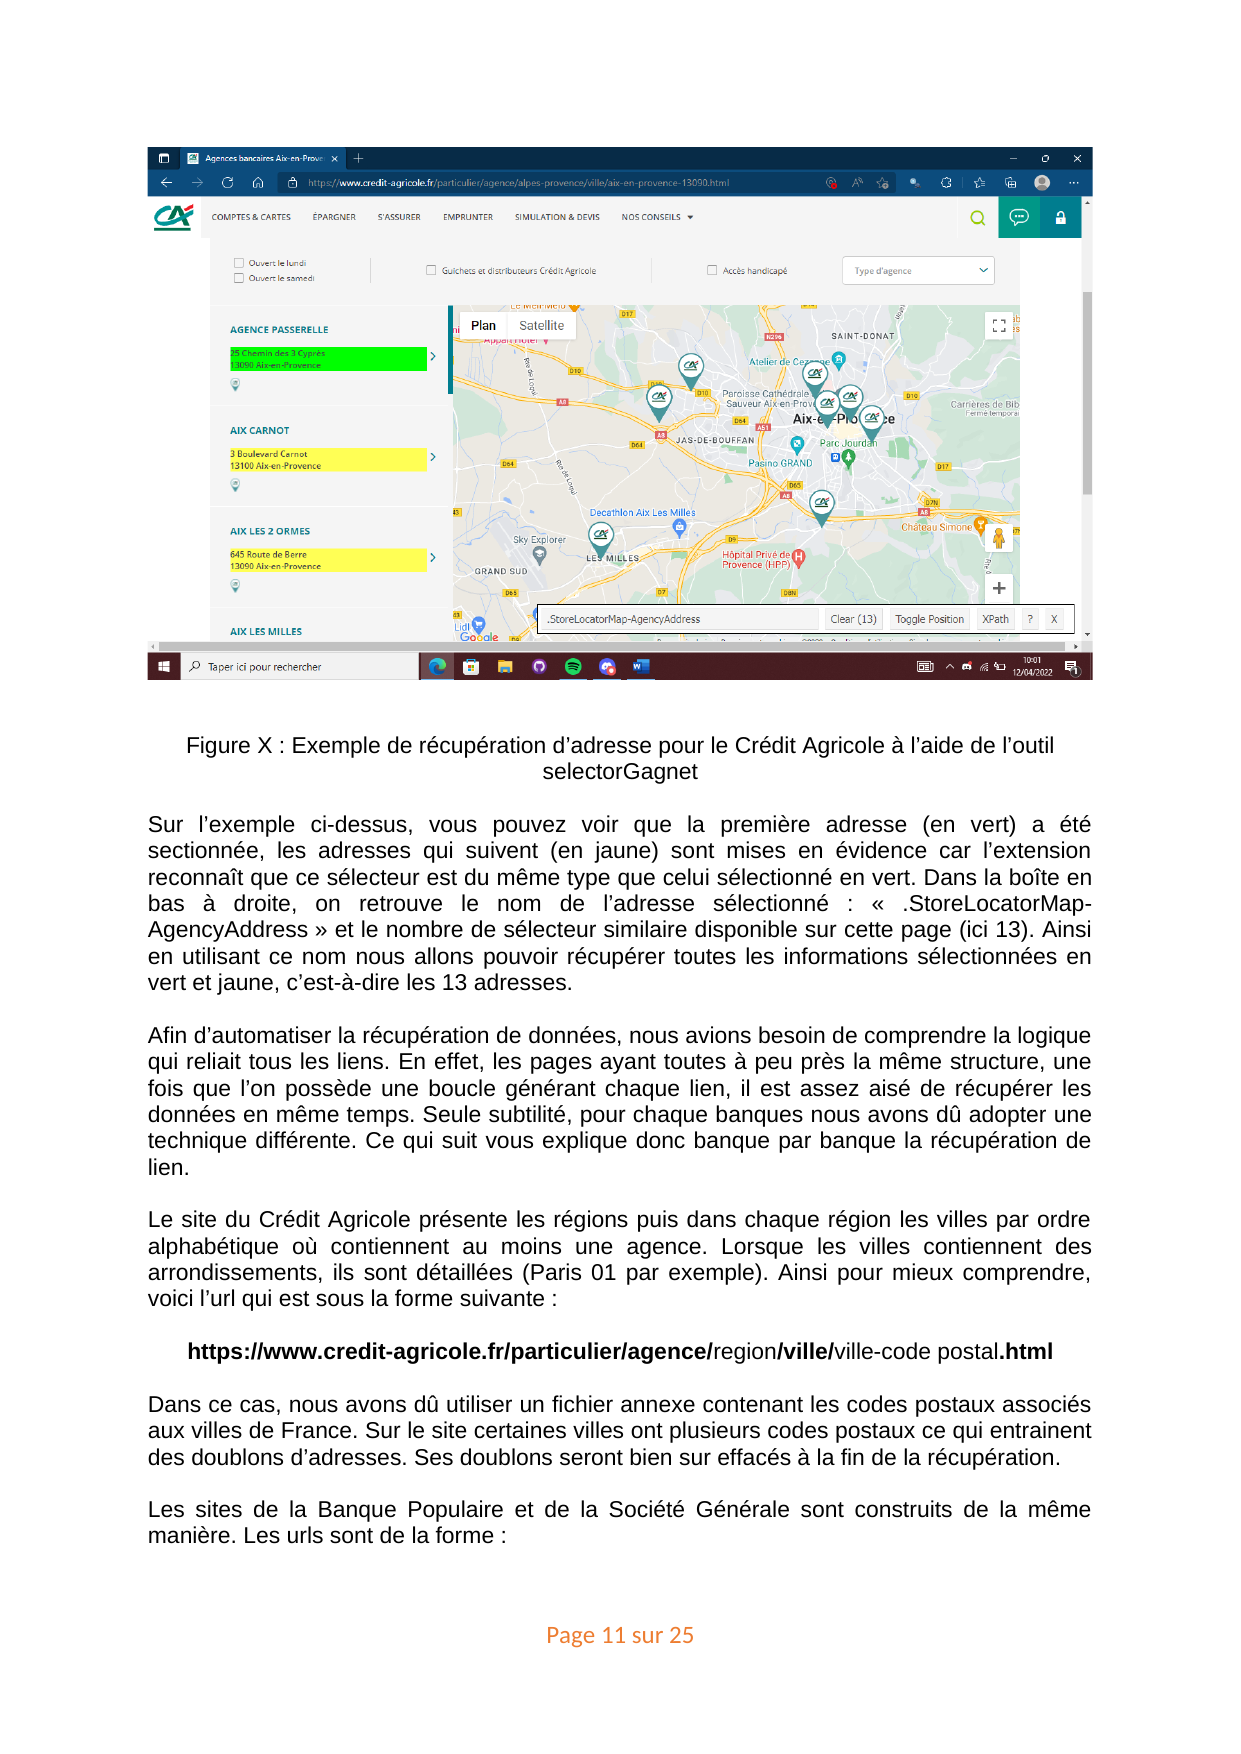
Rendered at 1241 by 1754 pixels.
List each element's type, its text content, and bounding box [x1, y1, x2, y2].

text Sur l’exemple ci-dessus, vous pouvez voir que la première adresse (en vert) a été sectionnée, les adresses qui suivent (en jaune) sont mises en évidence car l’extension reconnaît que ce sélecteur est du même type que celui sélectionné en vert. Dans la boîte en bas à droite, on retrouve le nom de l’adresse sélectionné : « .StoreLocatorMap-AgencyAddress » et le nombre de sélecteur similaire disponible sur cette page (ici 13). Ainsi en utilisant ce nom nous allons pouvoir récupérer toutes les informations sélectionnées en vert et jaune, c’est-à-dire les 13 adresses. [148, 811, 1093, 995]
picture [147, 147, 1093, 680]
text Afin d’automatiser la récupération de données, nous avions besoin de comprendre la logique qui reliait tous les liens. En effet, les pages ayant toutes à peu près la même structure, une fois que l’on possède une boucle générant chaque lien, il est assez aisé de récupérer les données en même temps. Seule subtilité, pour chaque banques nous avons dû adopter une technique différente. Ce qui suit vous explique donc banque par banque la récupération de lien. [148, 1022, 1093, 1180]
text Dans ce cas, nous avons dû utiliser un fichier annexe contenant les codes postaux associés aux villes de France. Sur le site certaines villes ont plusieurs codes postaux ce qui entrainent des doublons d’adresses. Ses doublons seront bien sur effacés à la fin de la récupération. [148, 1391, 1093, 1470]
text Figure X : Exemple de récupération d’adresse pour le Crédit Agricole à l’aide de l’outil selectorGagnet [148, 732, 1093, 784]
text Le site du Crédit Agricole présente les régions puis dans chaque région les villes par ordre alphabétique où contiennent au moins une agence. Lorsque les villes contiennent des arrondissements, ils sont détaillées (Paris 01 par exemple). Ainsi pour mieux comprendre, voici l’url qui est sous la forme suivante : [148, 1206, 1093, 1312]
text https://www.credit-agricole.fr/particulier/agence/region/ville/ville-code postal.html [148, 1338, 1093, 1364]
text Les sites de la Banque Populaire et de la Société Générale sont construits de la même manière. Les urls sont de la forme : [148, 1496, 1093, 1549]
